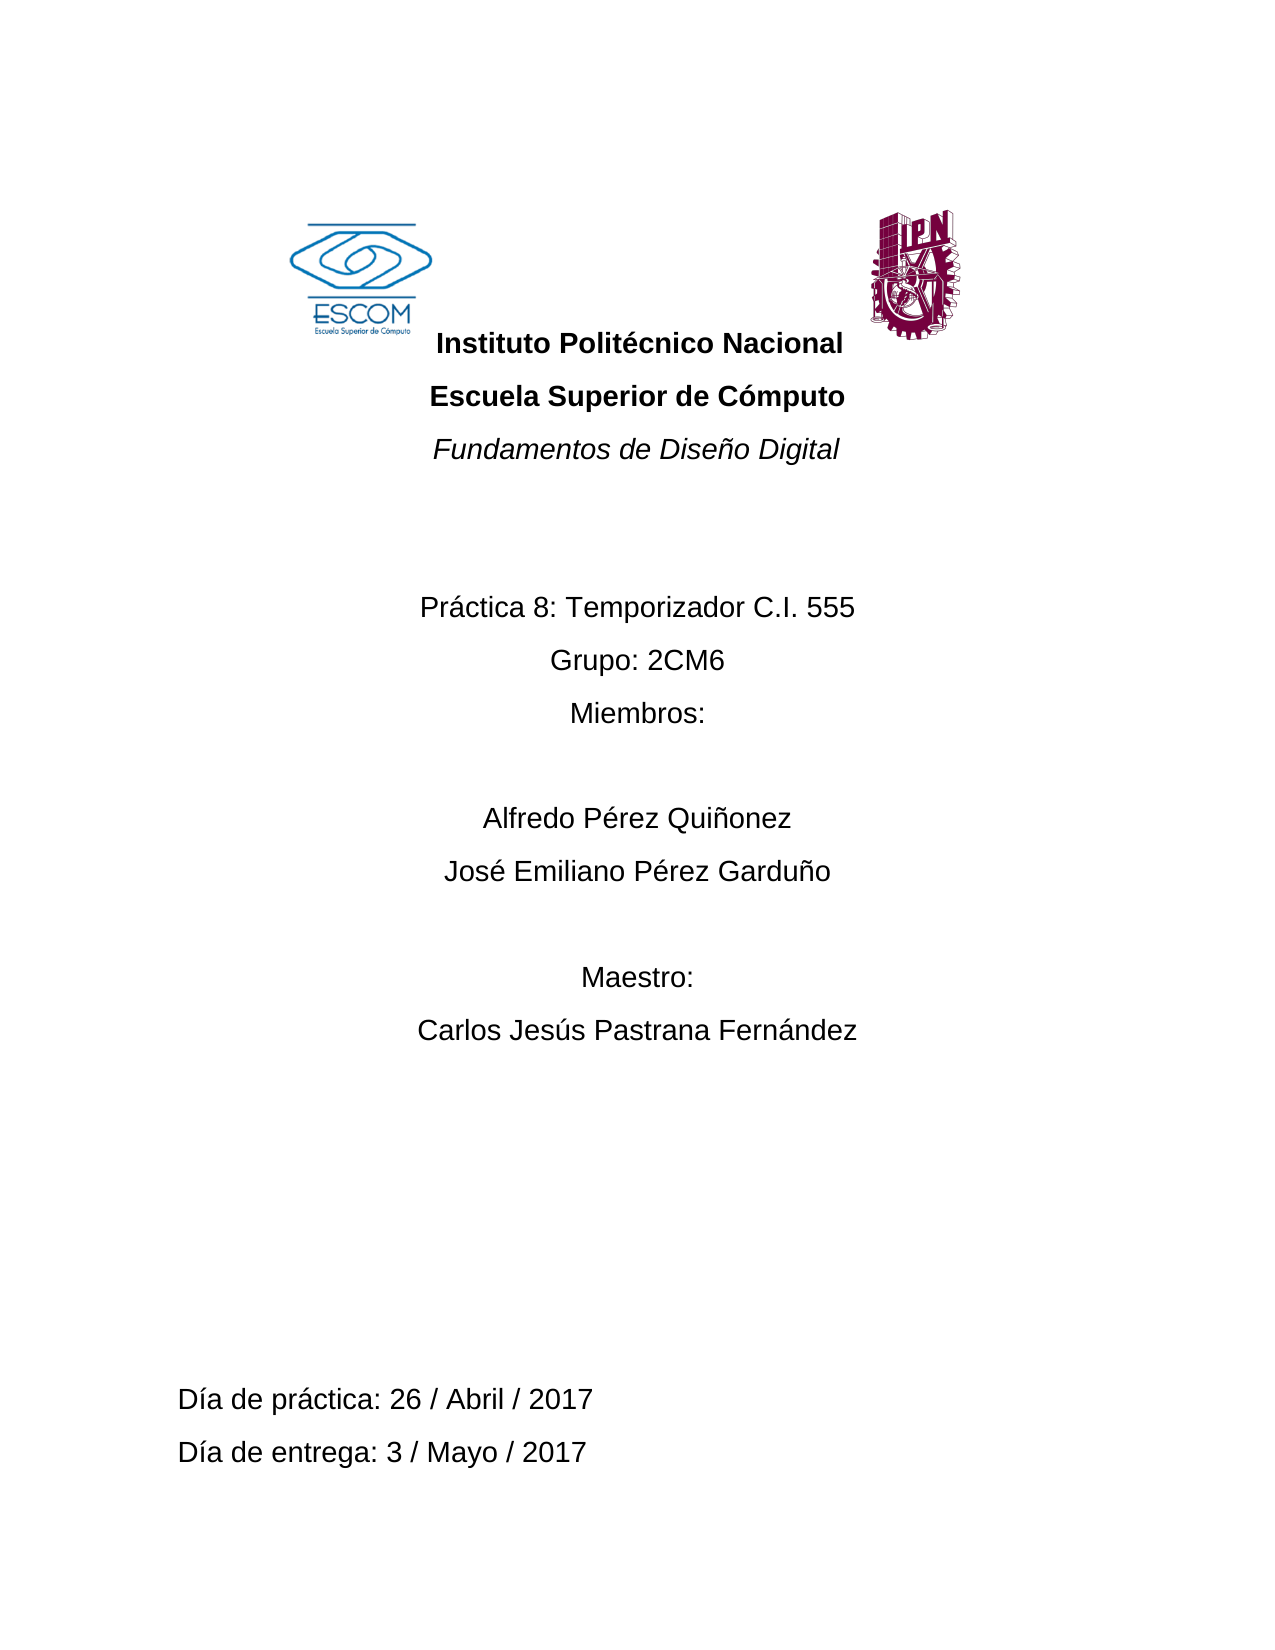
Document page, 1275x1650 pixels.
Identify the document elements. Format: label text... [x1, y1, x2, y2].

picture [285, 203, 436, 354]
text Fundamentos de Diseño Digital [177, 432, 1098, 465]
text Carlos Jesús Pastrana Fernández [177, 1013, 1098, 1046]
text Escuela Superior de Cómputo [177, 379, 1098, 412]
text Práctica 8: Temporizador C.I. 555 [177, 590, 1098, 624]
text Alfredo Pérez Quiñonez [177, 801, 1098, 835]
text Maestro: [177, 960, 1098, 993]
text José Emiliano Pérez Garduño [177, 854, 1098, 888]
text Día de entrega: 3 / Mayo / 2017 [177, 1435, 1098, 1469]
picture [844, 200, 990, 354]
text Grupo: 2CM6 [177, 643, 1098, 677]
text Día de práctica: 26 / Abril / 2017 [177, 1382, 1098, 1416]
text Miembros: [177, 696, 1098, 729]
